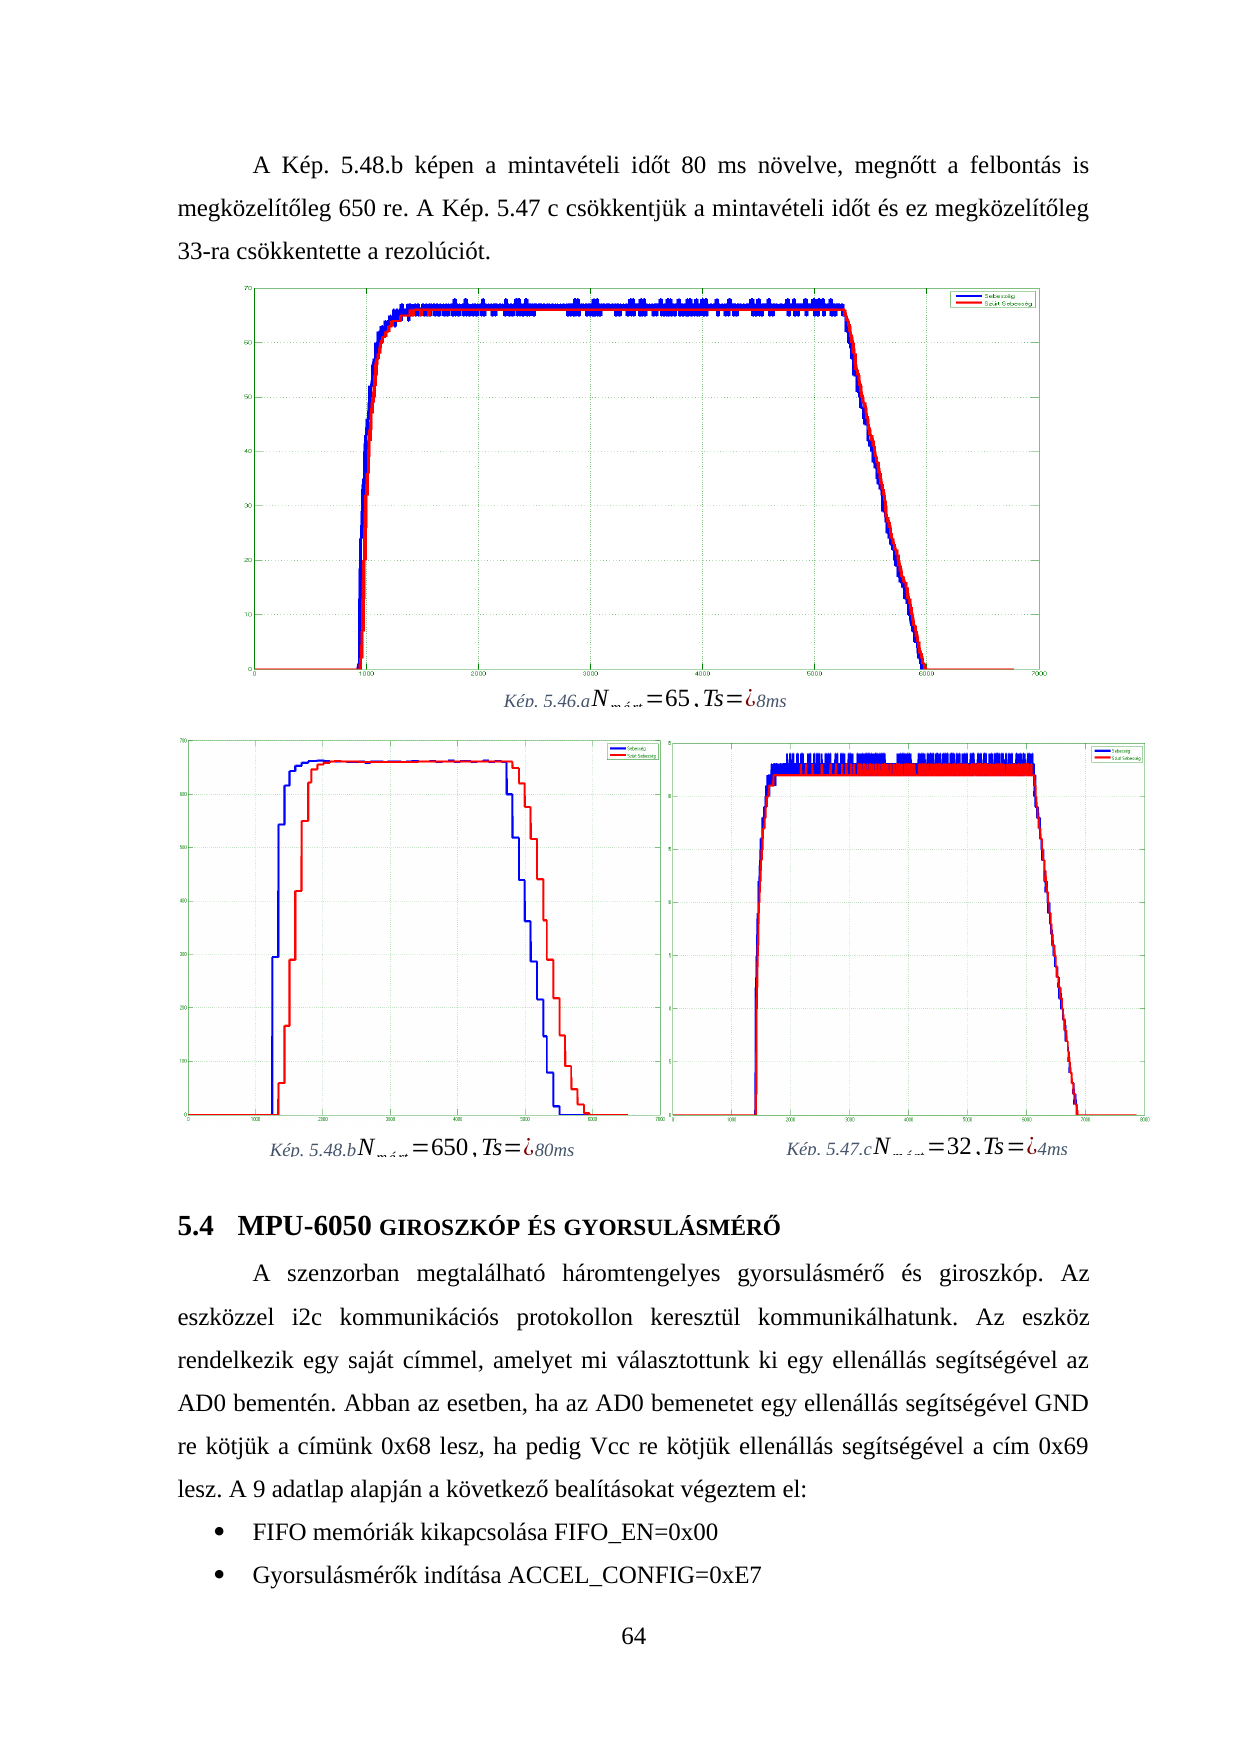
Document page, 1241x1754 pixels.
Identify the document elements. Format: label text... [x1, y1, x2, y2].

text A szenzorban megtalálható háromtengelyes gyorsulásmérő és giroszkóp. Az eszközzel i2c kommunikációs protokollon keresztül kommunikálhatunk. Az eszköz rendelkezik egy saját címmel, amelyet mi választottunk ki egy ellenállás segítségével az AD0 bementén. Abban az esetben, ha az AD0 bemenetet egy ellenállás segítségével GND re kötjük a címünk 0x68 lesz, ha pedig Vcc re kötjük ellenállás segítségével a cím 0x69 lesz. A adatlap alapján a következő bealításokat végeztem el: [177, 1258, 1090, 1503]
picture [239, 279, 1054, 682]
list Gyorsulásmérők indítása ACCEL_CONFIG=0xE7 [215, 1560, 1090, 1589]
subtitle MPU-6050 giroszkóp és gyorsulásmérő [177, 1208, 1090, 1242]
text A Kép. 5.37.b képen a mintavételi időt 80 ms növelve, megnőtt a felbontás is megközelítőleg 650 re. A Kép. 5.37 c csökkentjük a mintavételi időt és ez megközelítőleg 33-ra csökkentette a rezolúciót. [177, 150, 1090, 265]
picture [177, 733, 1153, 1126]
list FIFO memóriák kikapcsolása FIFO_EN=0x00 [215, 1517, 1090, 1546]
